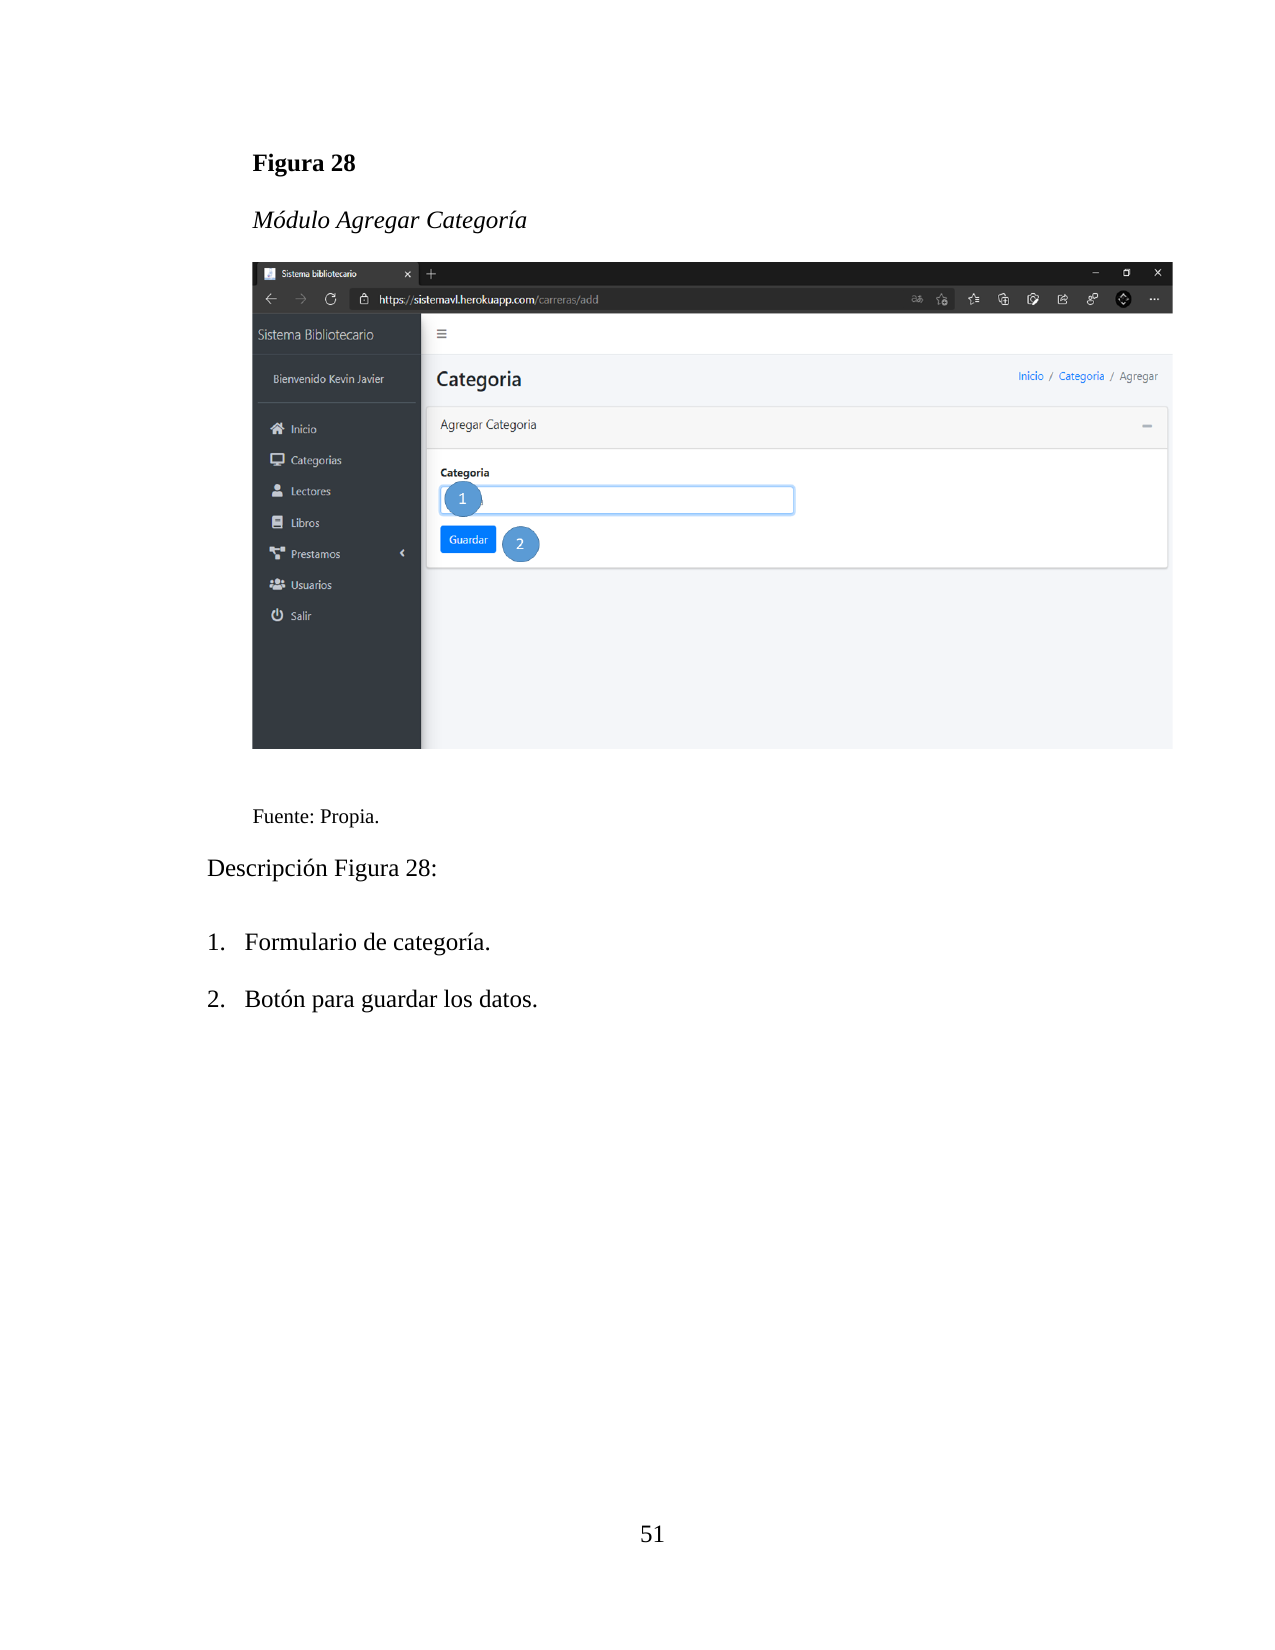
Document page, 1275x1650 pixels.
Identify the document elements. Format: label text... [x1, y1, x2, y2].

list Formulario de categoría. [207, 927, 1098, 956]
text Fuente: Propia. [252, 804, 1098, 828]
text Descripción Figura 27: [177, 853, 1098, 881]
list Botón para guardar los datos. [207, 984, 1098, 1013]
text Figura 28 Módulo Agregar Categoría [252, 148, 1098, 234]
picture [252, 262, 1173, 781]
